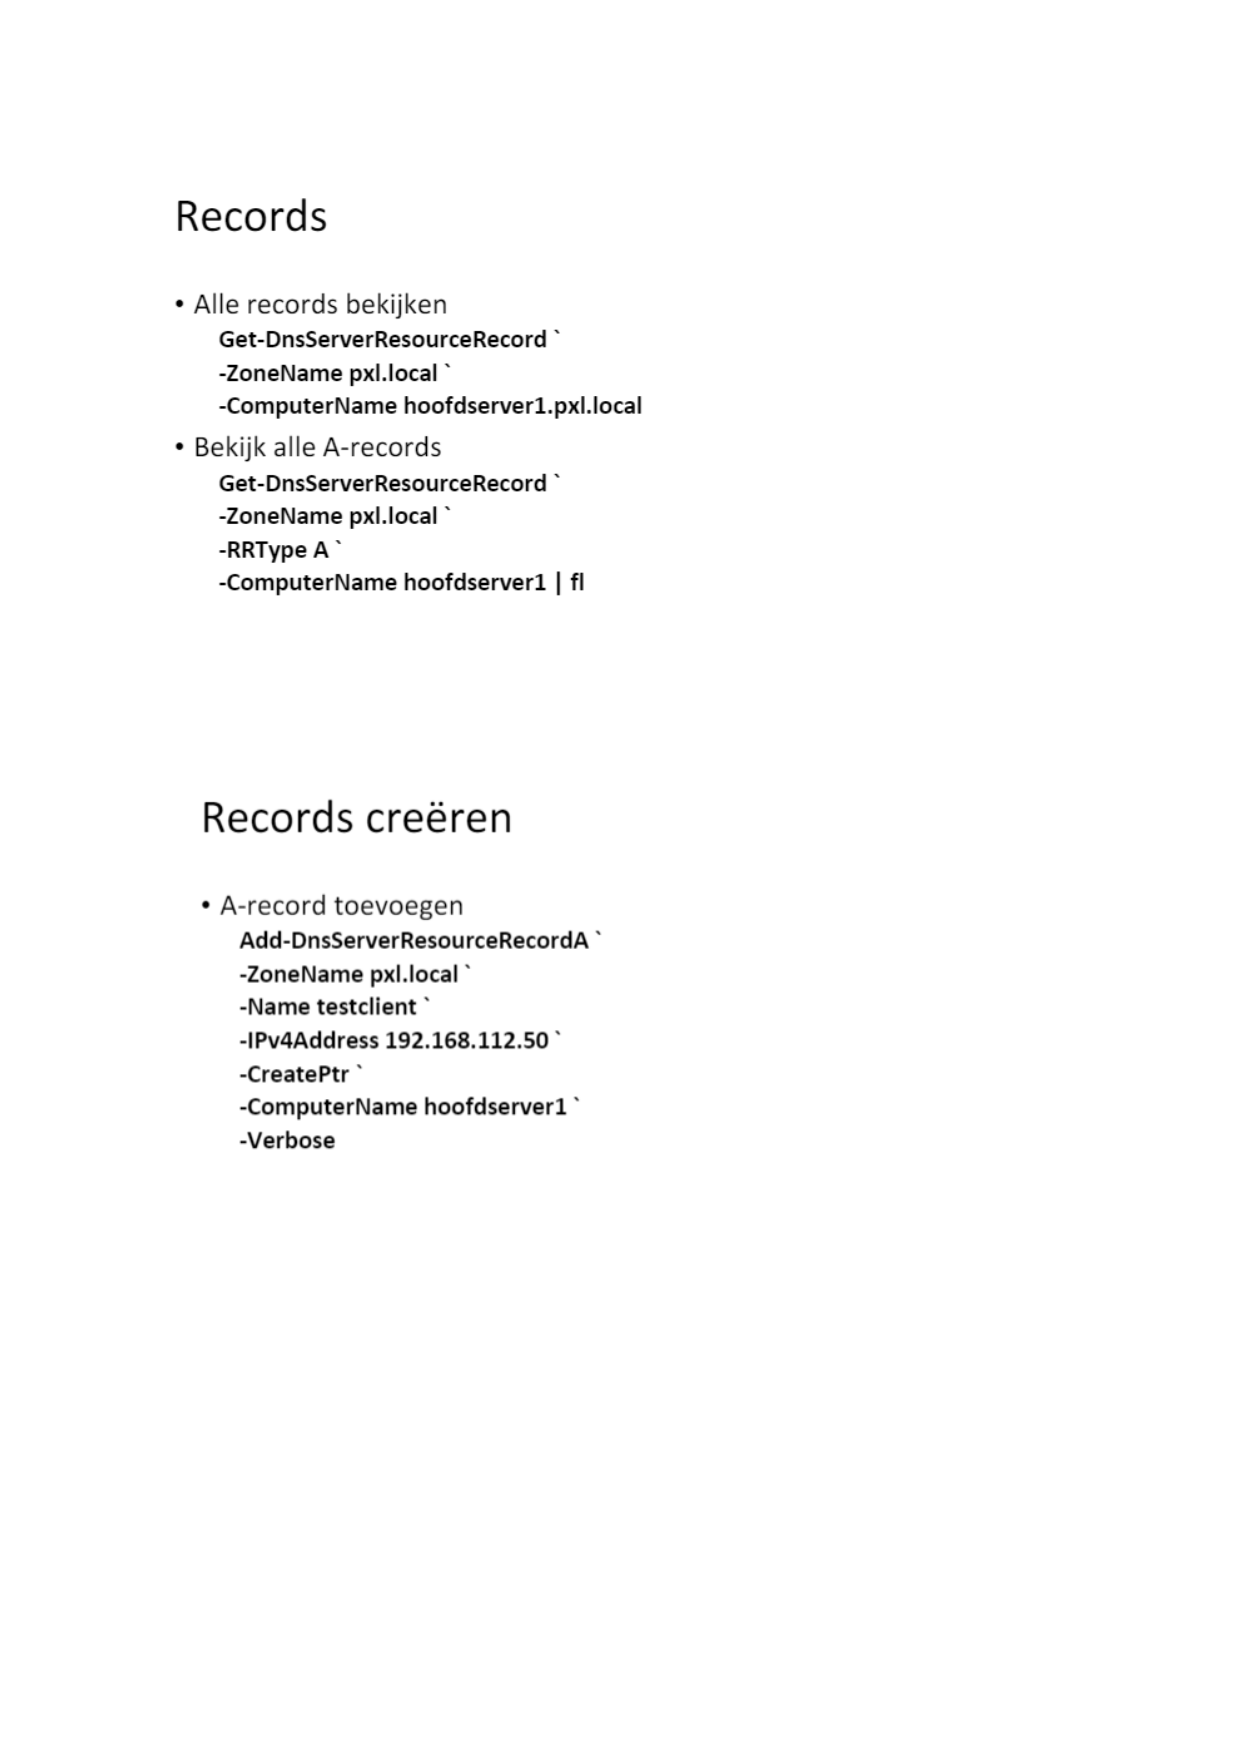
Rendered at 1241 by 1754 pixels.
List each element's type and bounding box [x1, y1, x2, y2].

picture [147, 147, 819, 638]
picture [147, 766, 798, 1182]
